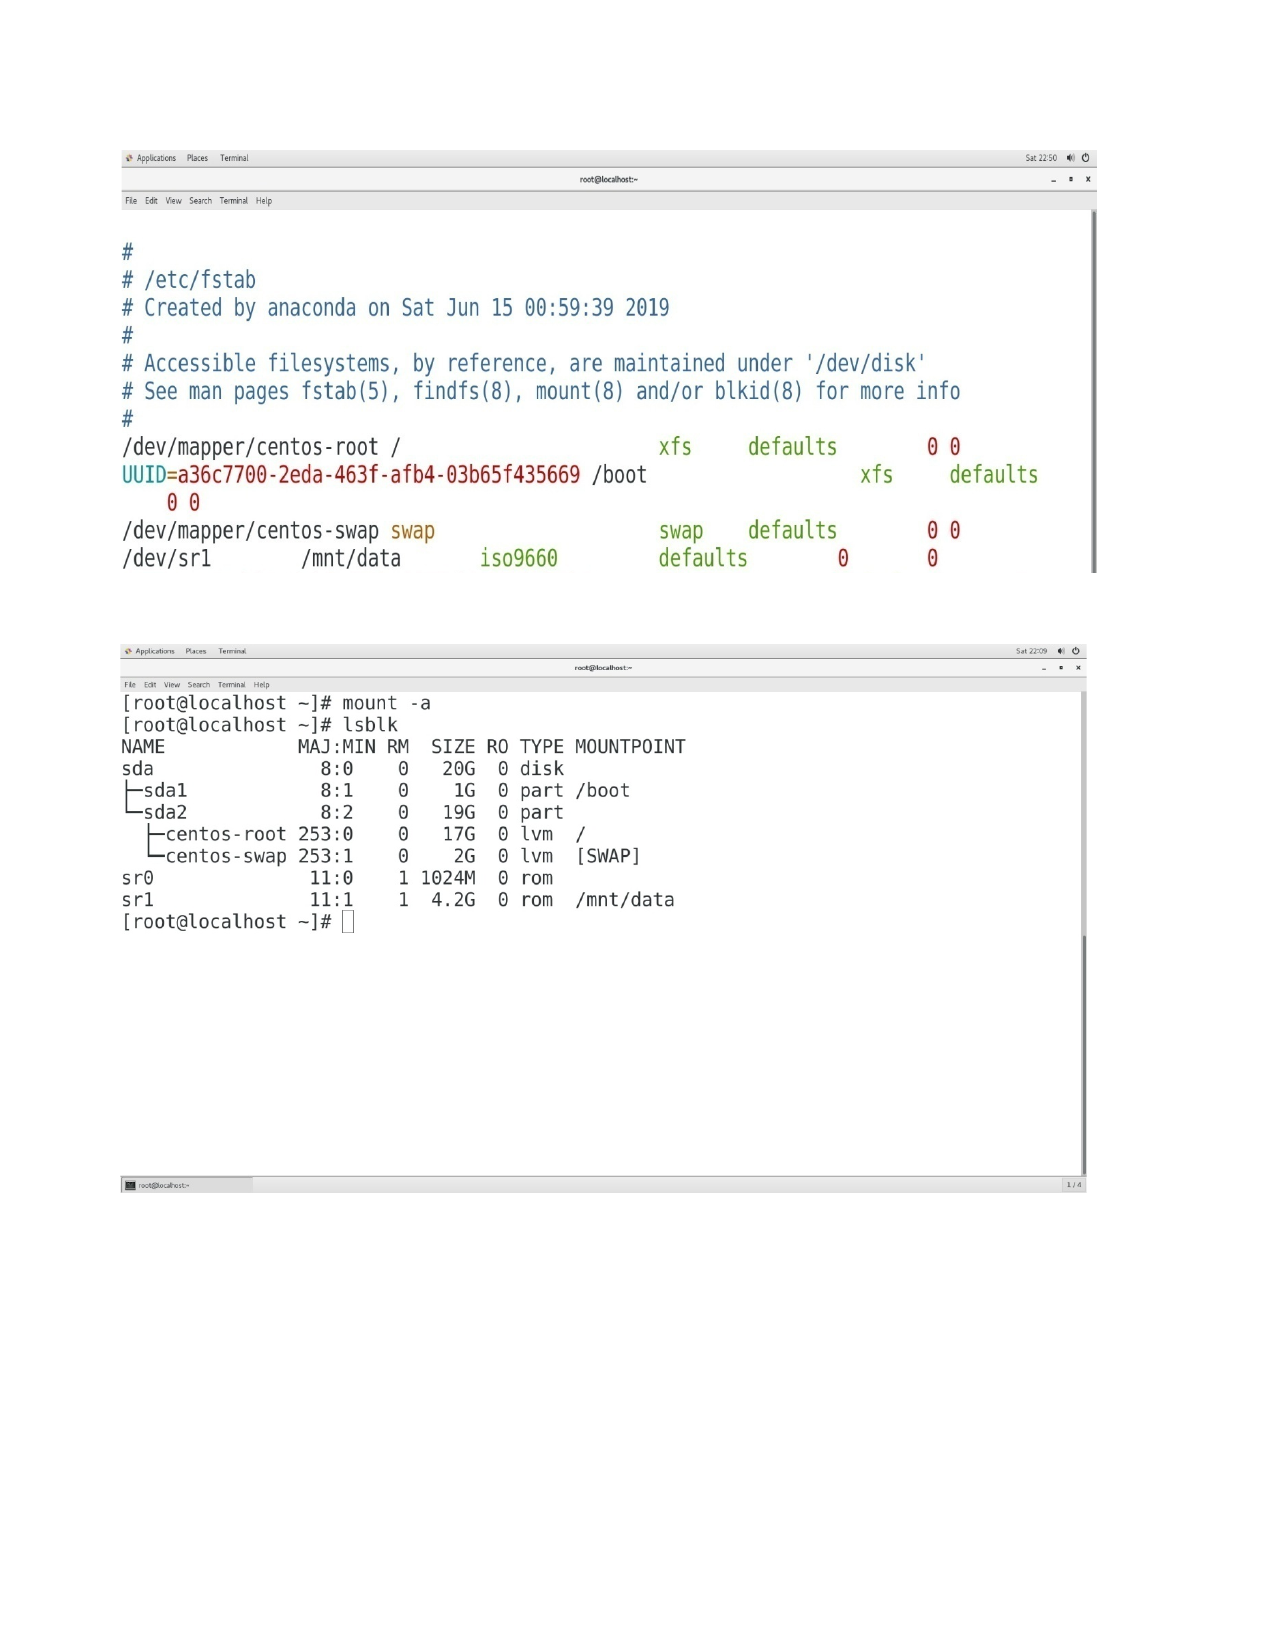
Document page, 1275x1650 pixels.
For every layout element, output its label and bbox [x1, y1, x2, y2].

picture [120, 644, 1087, 1193]
picture [121, 150, 1097, 573]
